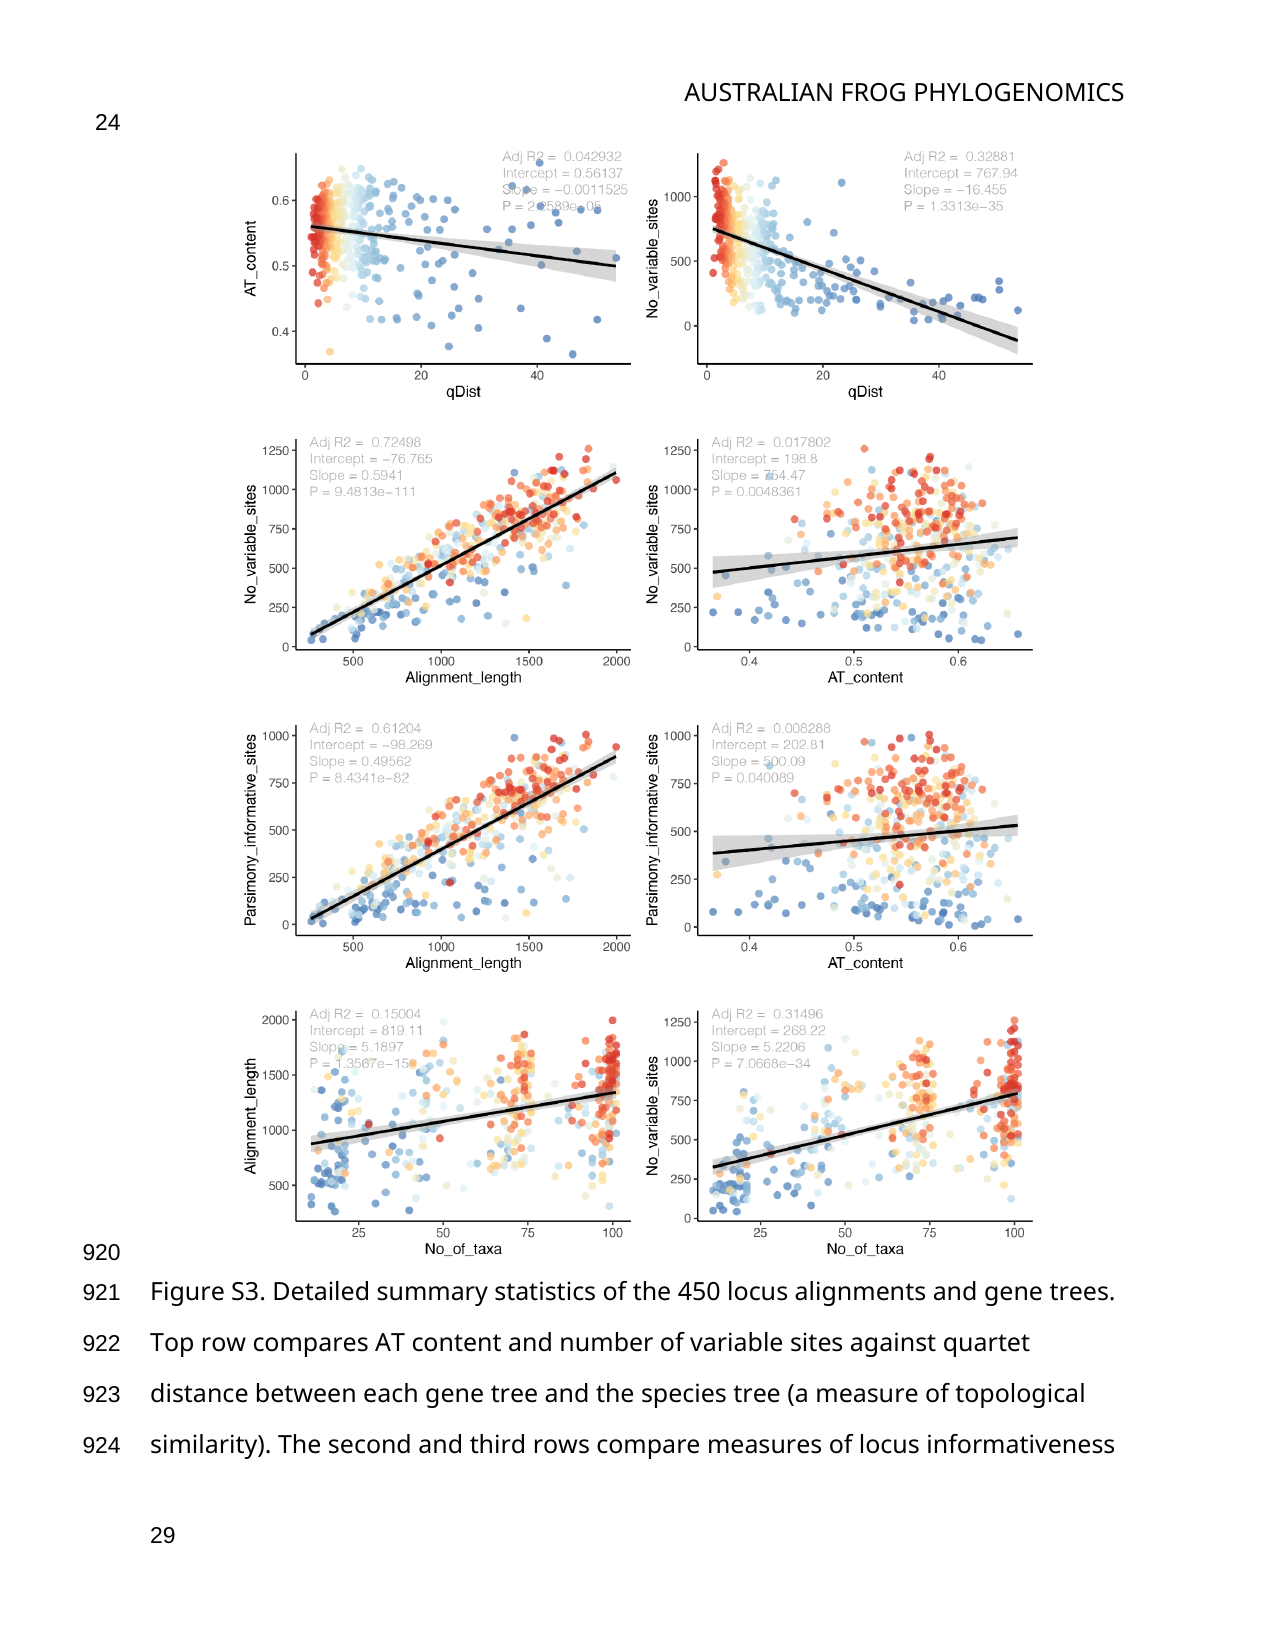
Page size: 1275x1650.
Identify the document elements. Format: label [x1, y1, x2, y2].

text [150, 1273, 1125, 1461]
picture [242, 150, 1033, 1261]
